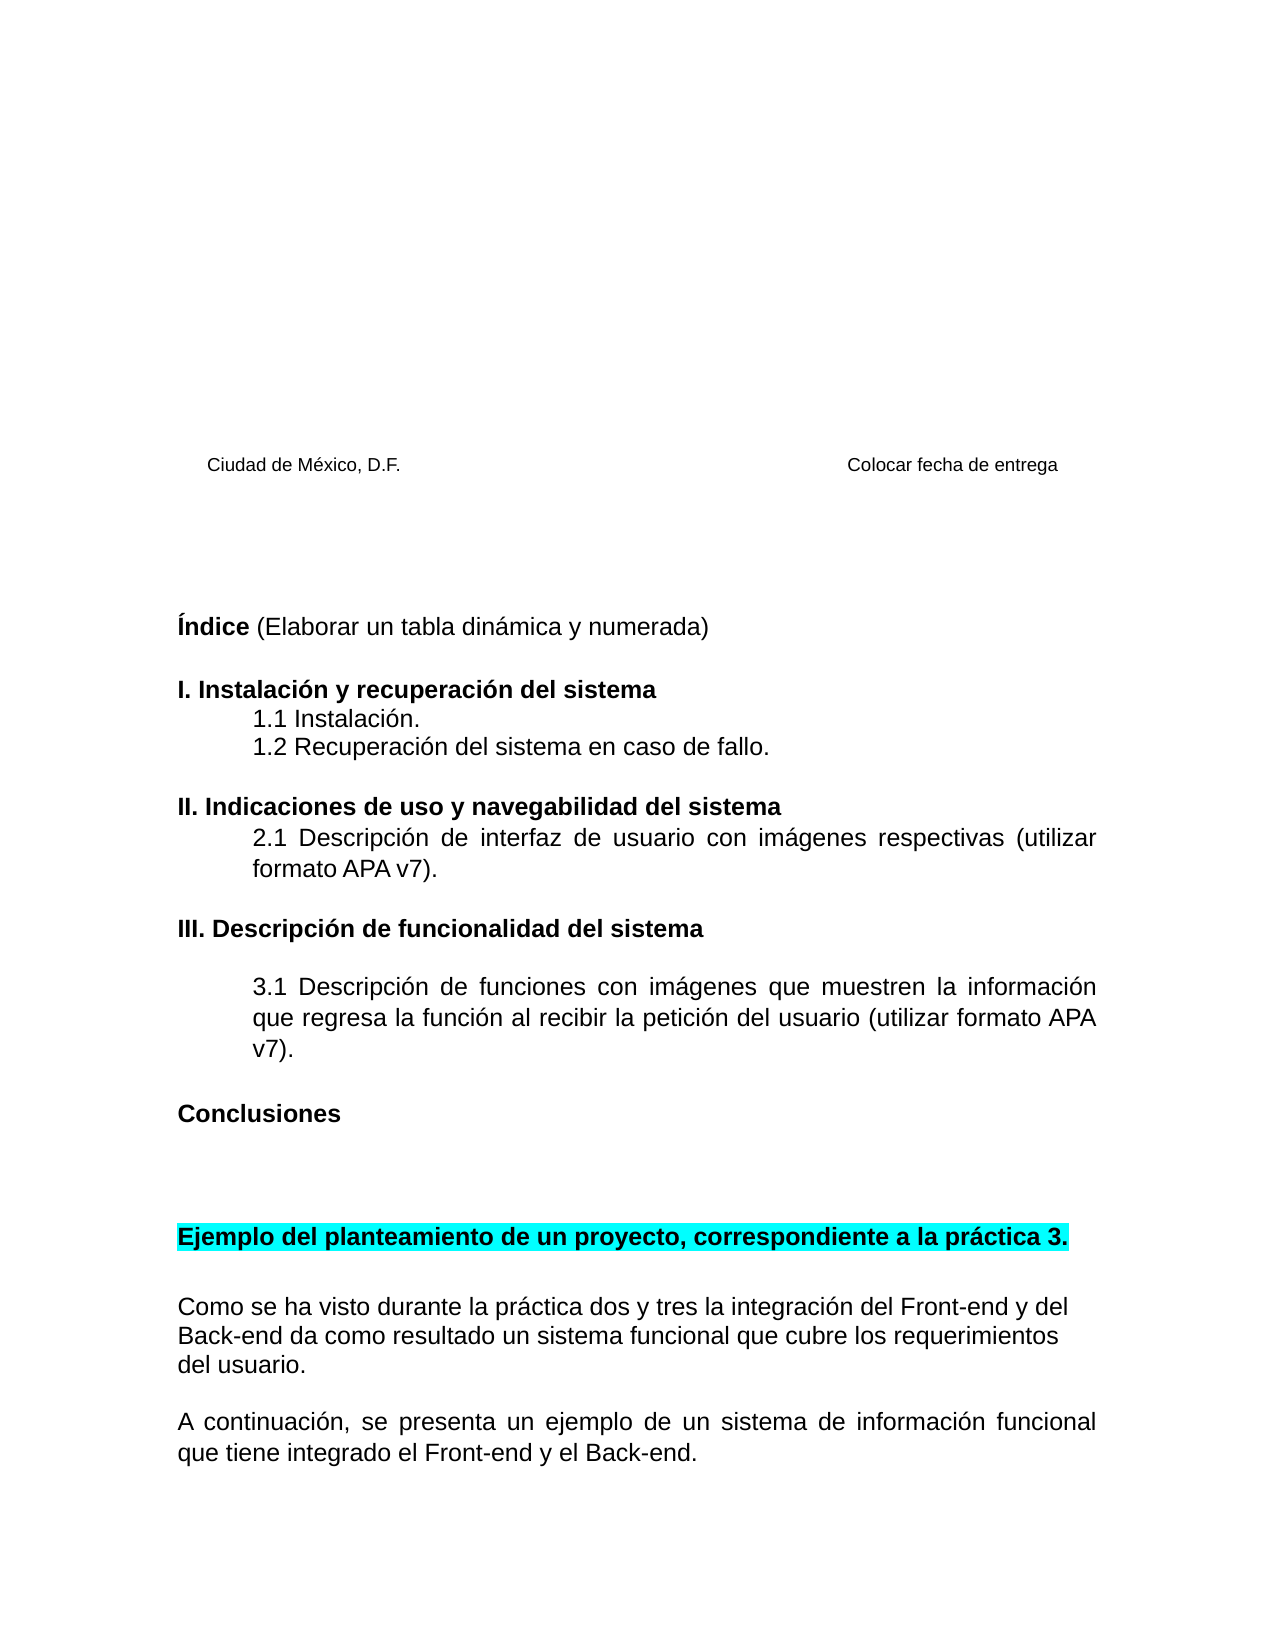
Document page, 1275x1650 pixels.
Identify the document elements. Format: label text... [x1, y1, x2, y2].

list 1.2 Recuperación del sistema en caso de fallo. [252, 732, 1098, 761]
text Ejemplo del planteamiento de un proyecto, correspondiente a la práctica 3. [177, 1222, 1098, 1251]
text 3.1 Descripción de funciones con imágenes que muestren la información que regresa la función al recibir la petición del usuario (utilizar formato APA v7). [252, 971, 1098, 1062]
text Conclusiones [177, 1099, 1098, 1127]
text Como se ha visto durante la práctica dos y tres la integración del Front-end y del Back-end da como resultado un sistema funcional que cubre los requerimientos del usuario. [177, 1292, 1098, 1379]
text III. Descripción de funcionalidad del sistema [177, 914, 1098, 943]
list 1.1 Instalación. [252, 703, 1098, 732]
list 2.1 Descripción de interfaz de usuario con imágenes respectivas (utilizar formato APA v7). [252, 823, 1098, 883]
text Índice (Elaborar un tabla dinámica y numerada) [177, 612, 1098, 641]
text II. Indicaciones de uso y navegabilidad del sistema [177, 792, 1098, 821]
text A continuación, se presenta un ejemplo de un sistema de información funcional que tiene integrado el Front-end y el Back-end. [177, 1407, 1098, 1467]
text Ciudad de México, D.F. Colocar fecha de entrega [207, 454, 1068, 476]
text I. Instalación y recuperación del sistema [177, 675, 1098, 703]
